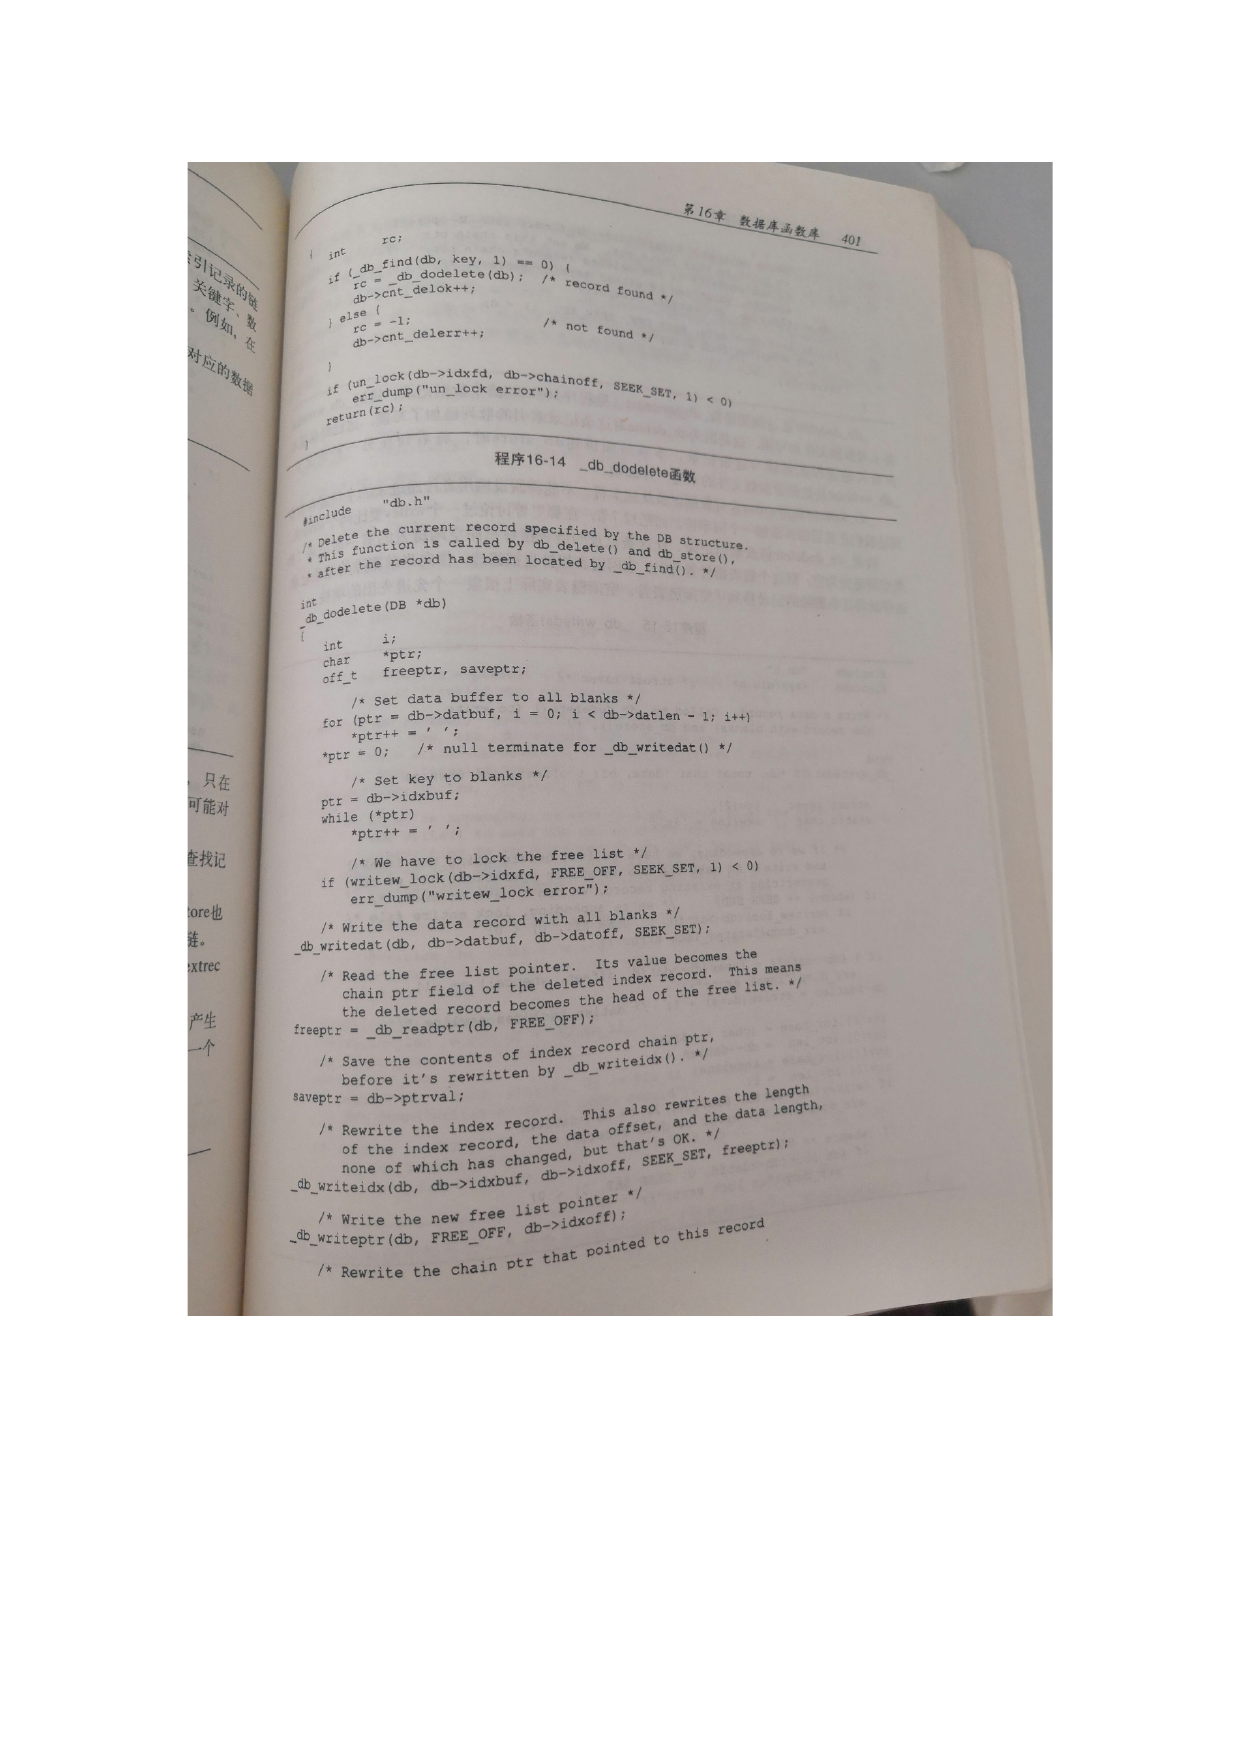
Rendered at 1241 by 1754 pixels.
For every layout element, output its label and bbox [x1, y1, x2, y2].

picture [187, 162, 1053, 1316]
